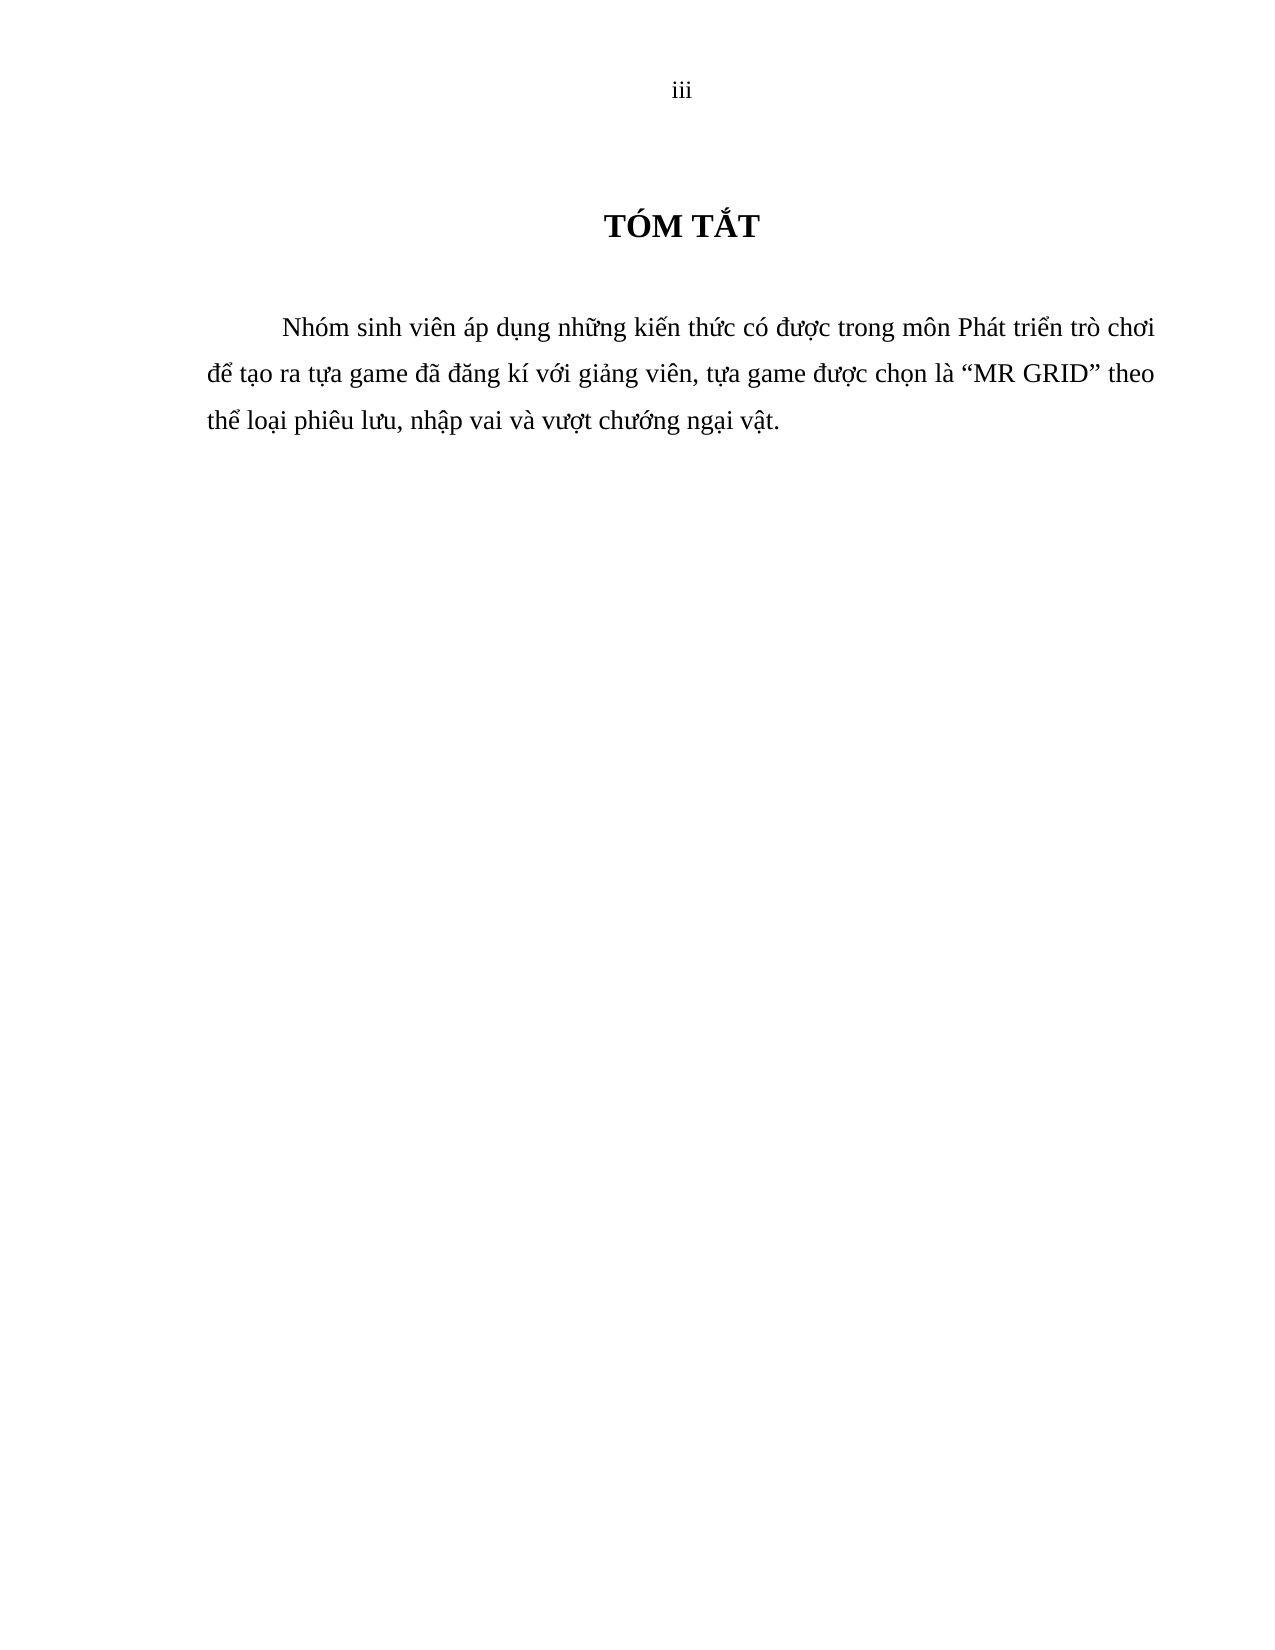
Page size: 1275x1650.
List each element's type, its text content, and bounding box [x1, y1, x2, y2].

text TÓM TẮT [207, 207, 1157, 245]
text Nhóm sinh viên áp dụng những kiến thức có được trong môn Phát triển trò chơi để tạo ra tựa game đã đăng kí với giảng viên, tựa game được chọn là “MR GRID” theo thể loại phiêu lưu, nhập vai và vượt chướng ngại vật. [207, 311, 1157, 435]
